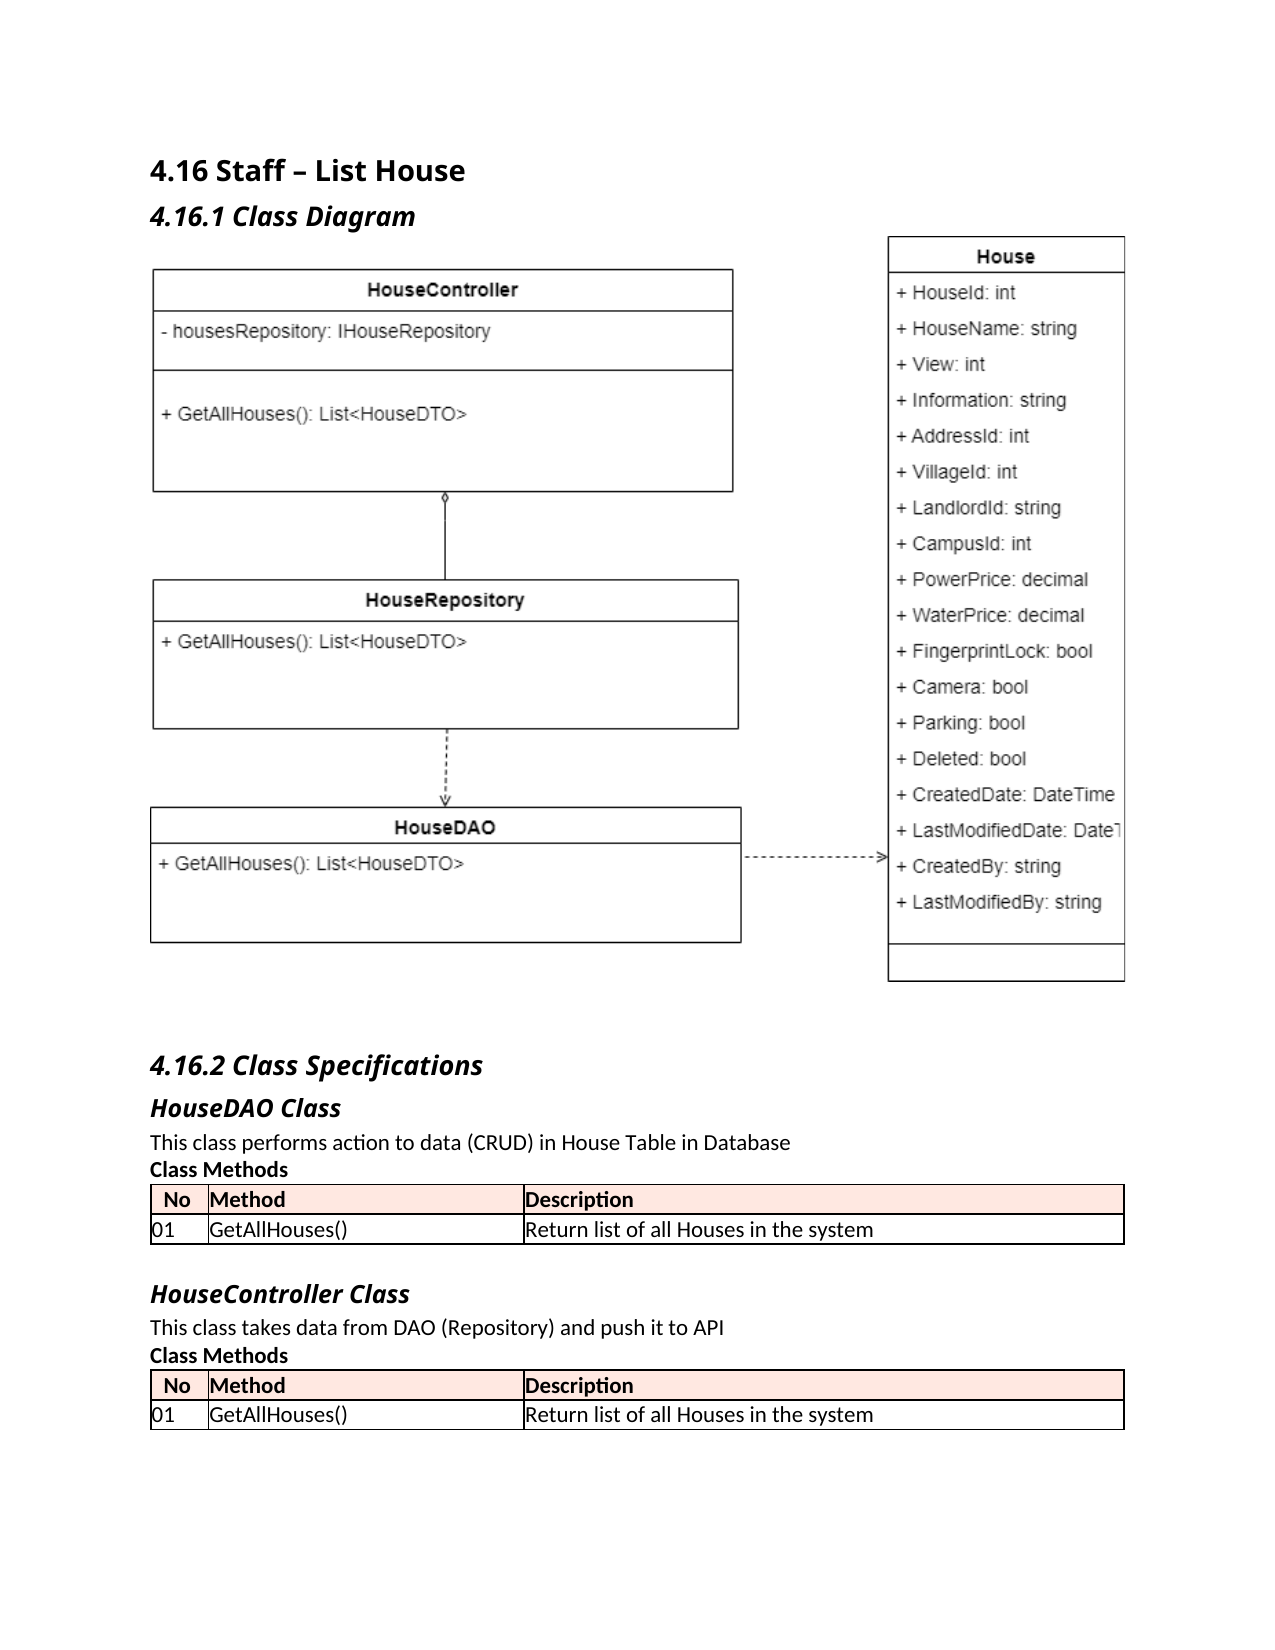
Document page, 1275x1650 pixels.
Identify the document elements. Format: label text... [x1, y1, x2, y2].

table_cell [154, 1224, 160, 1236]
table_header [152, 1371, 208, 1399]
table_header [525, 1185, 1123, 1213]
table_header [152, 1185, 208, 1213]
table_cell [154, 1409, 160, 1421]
subtitle HouseController Class [150, 1277, 1125, 1311]
text This class takes data from DAO (Repository) and push it to API [150, 1313, 1125, 1341]
subtitle HouseDAO Class [150, 1091, 1125, 1125]
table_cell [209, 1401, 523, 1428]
subtitle 4.16.2 Class Specifications [150, 1047, 1125, 1084]
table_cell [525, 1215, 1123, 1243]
picture [150, 236, 1125, 982]
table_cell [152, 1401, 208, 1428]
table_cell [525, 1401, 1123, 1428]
subtitle 4.16.1 Class Diagram [150, 197, 1125, 234]
text Class Methods [150, 1156, 1125, 1184]
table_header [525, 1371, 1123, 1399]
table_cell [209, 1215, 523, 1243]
text Class Methods [150, 1341, 1125, 1369]
text This class performs action to data (CRUD) in House Table in Database [150, 1128, 1125, 1156]
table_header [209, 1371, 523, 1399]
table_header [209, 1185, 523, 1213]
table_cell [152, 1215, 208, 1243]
subtitle 4.16 Staff – List House [150, 150, 1125, 190]
